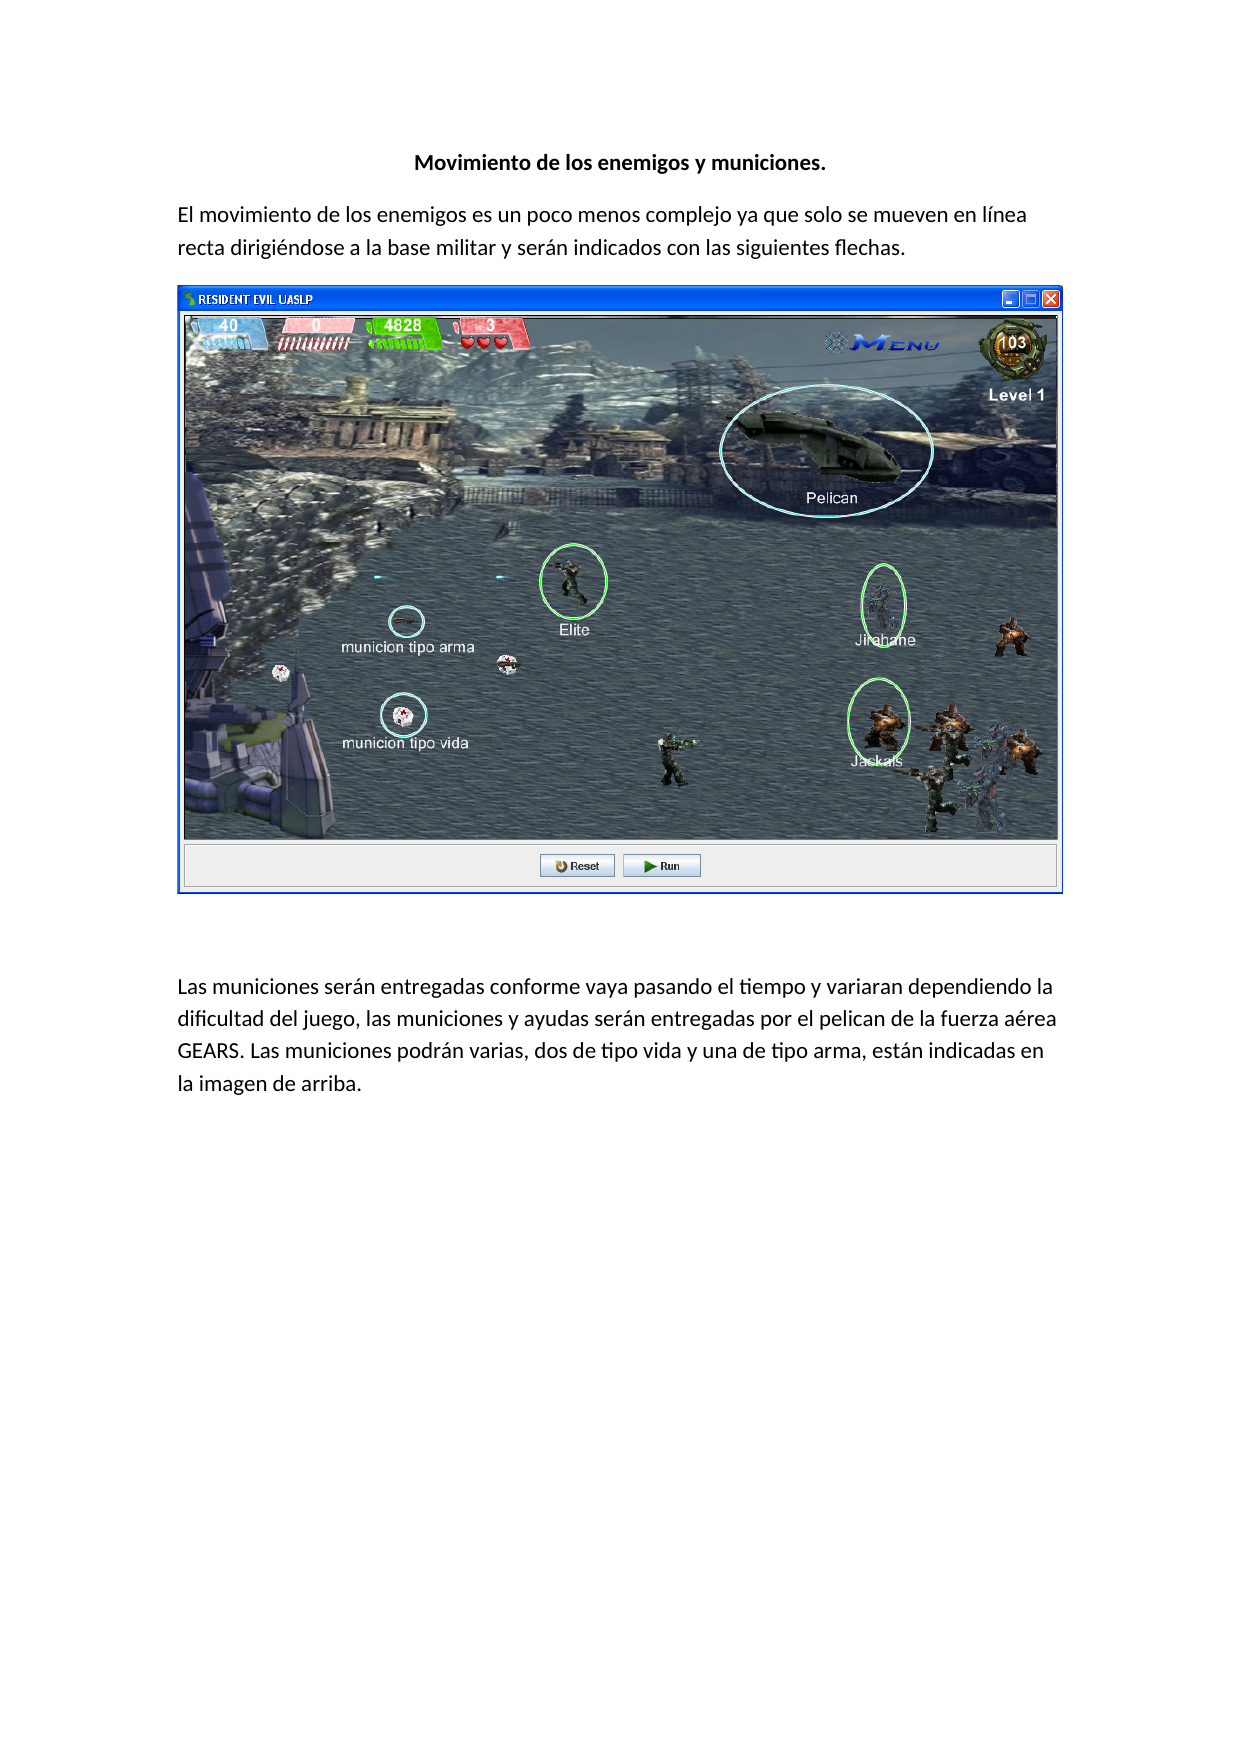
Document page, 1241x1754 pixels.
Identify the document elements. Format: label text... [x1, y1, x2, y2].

text Movimiento de los enemigos y municiones. [177, 148, 1063, 176]
text El movimiento de los enemigos es un poco menos complejo ya que solo se mueven en línea recta dirigiéndose a la base militar y serán indicados con las siguientes flechas. [177, 201, 1063, 261]
text Las municiones serán entregadas conforme vaya pasando el tiempo y variaran dependiendo la dificultad del juego, las municiones y ayudas serán entregadas por el pelican de la fuerza aérea GEARS. Las municiones podrán varias, dos de tipo vida y una de tipo arma, están indicadas en la imagen de arriba. [177, 972, 1063, 1097]
picture [177, 285, 1063, 894]
